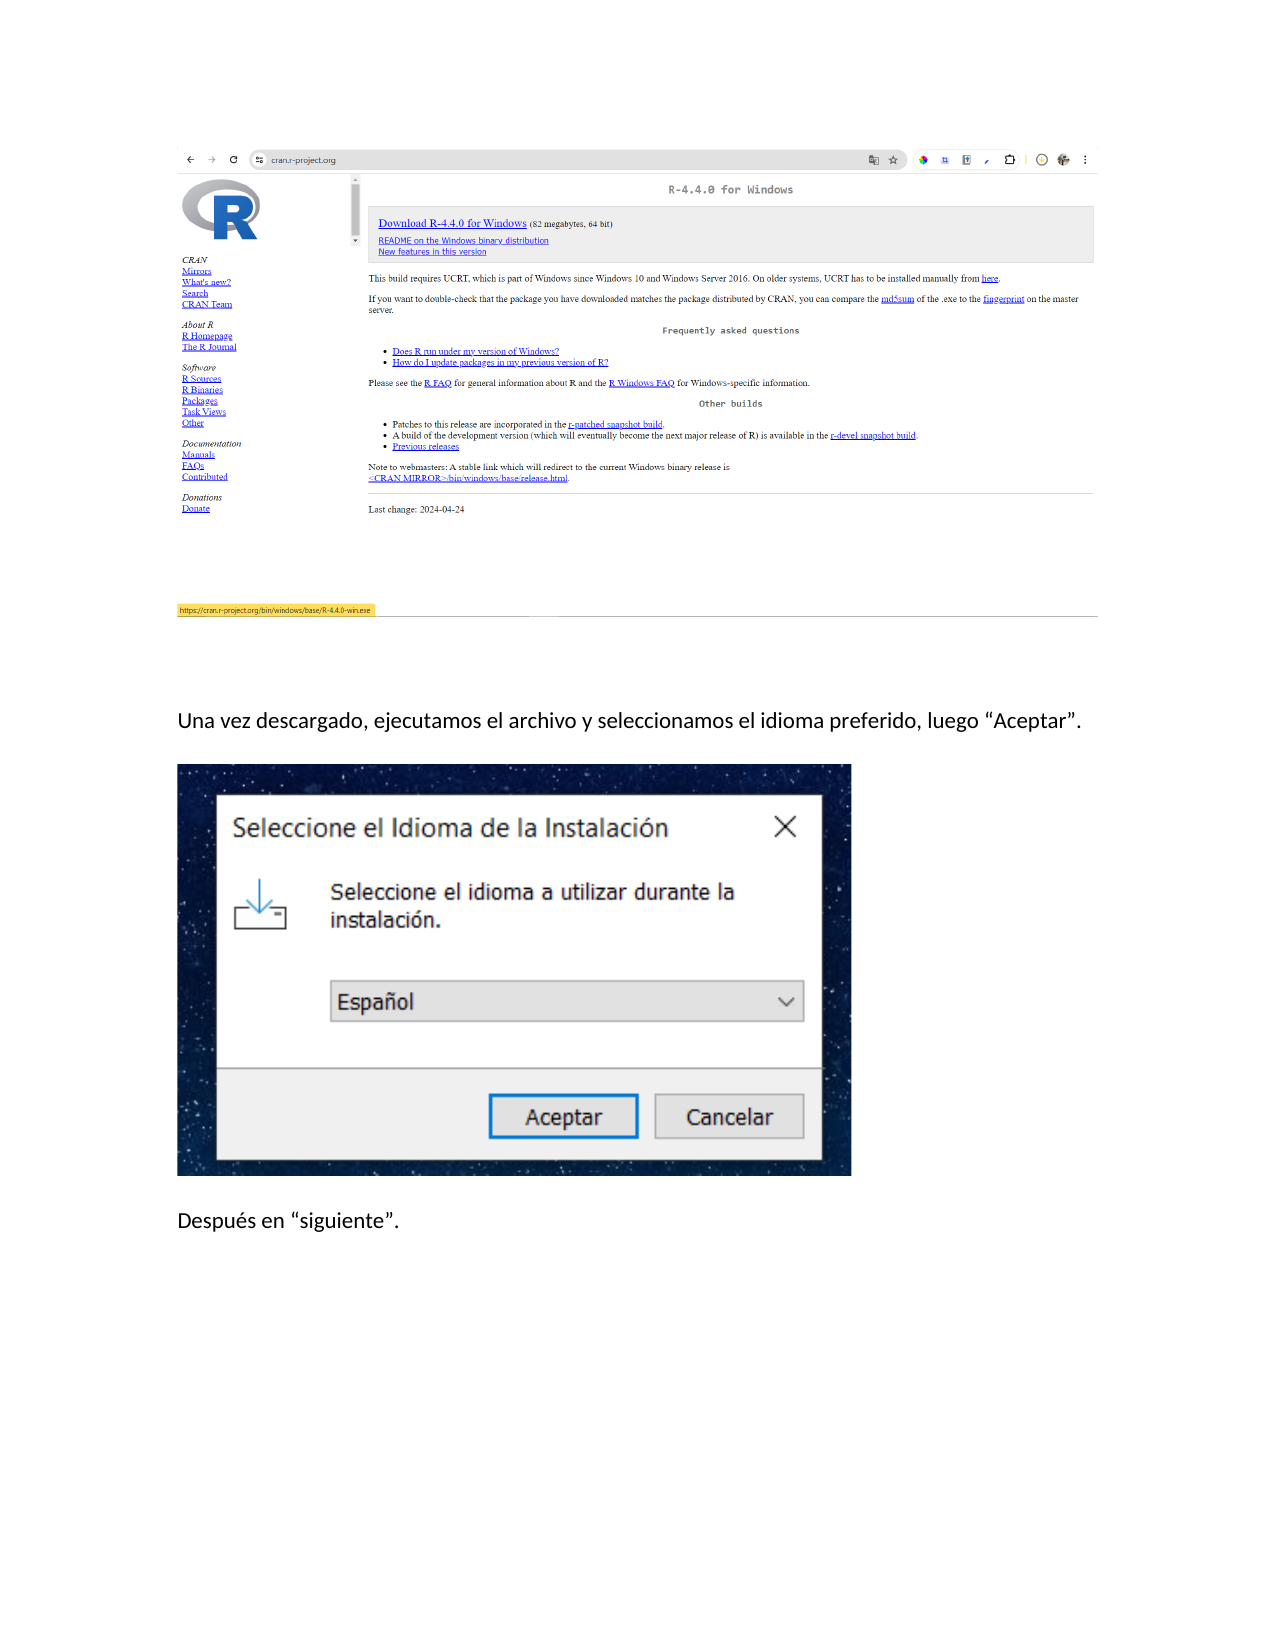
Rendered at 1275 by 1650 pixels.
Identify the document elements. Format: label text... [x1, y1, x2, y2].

picture [177, 764, 852, 1176]
text Una vez descargado, ejecutamos el archivo y seleccionamos el idioma preferido, luego “Aceptar”. [177, 706, 1098, 734]
text Después en “siguiente”. [177, 1206, 1098, 1234]
picture [177, 147, 1098, 617]
